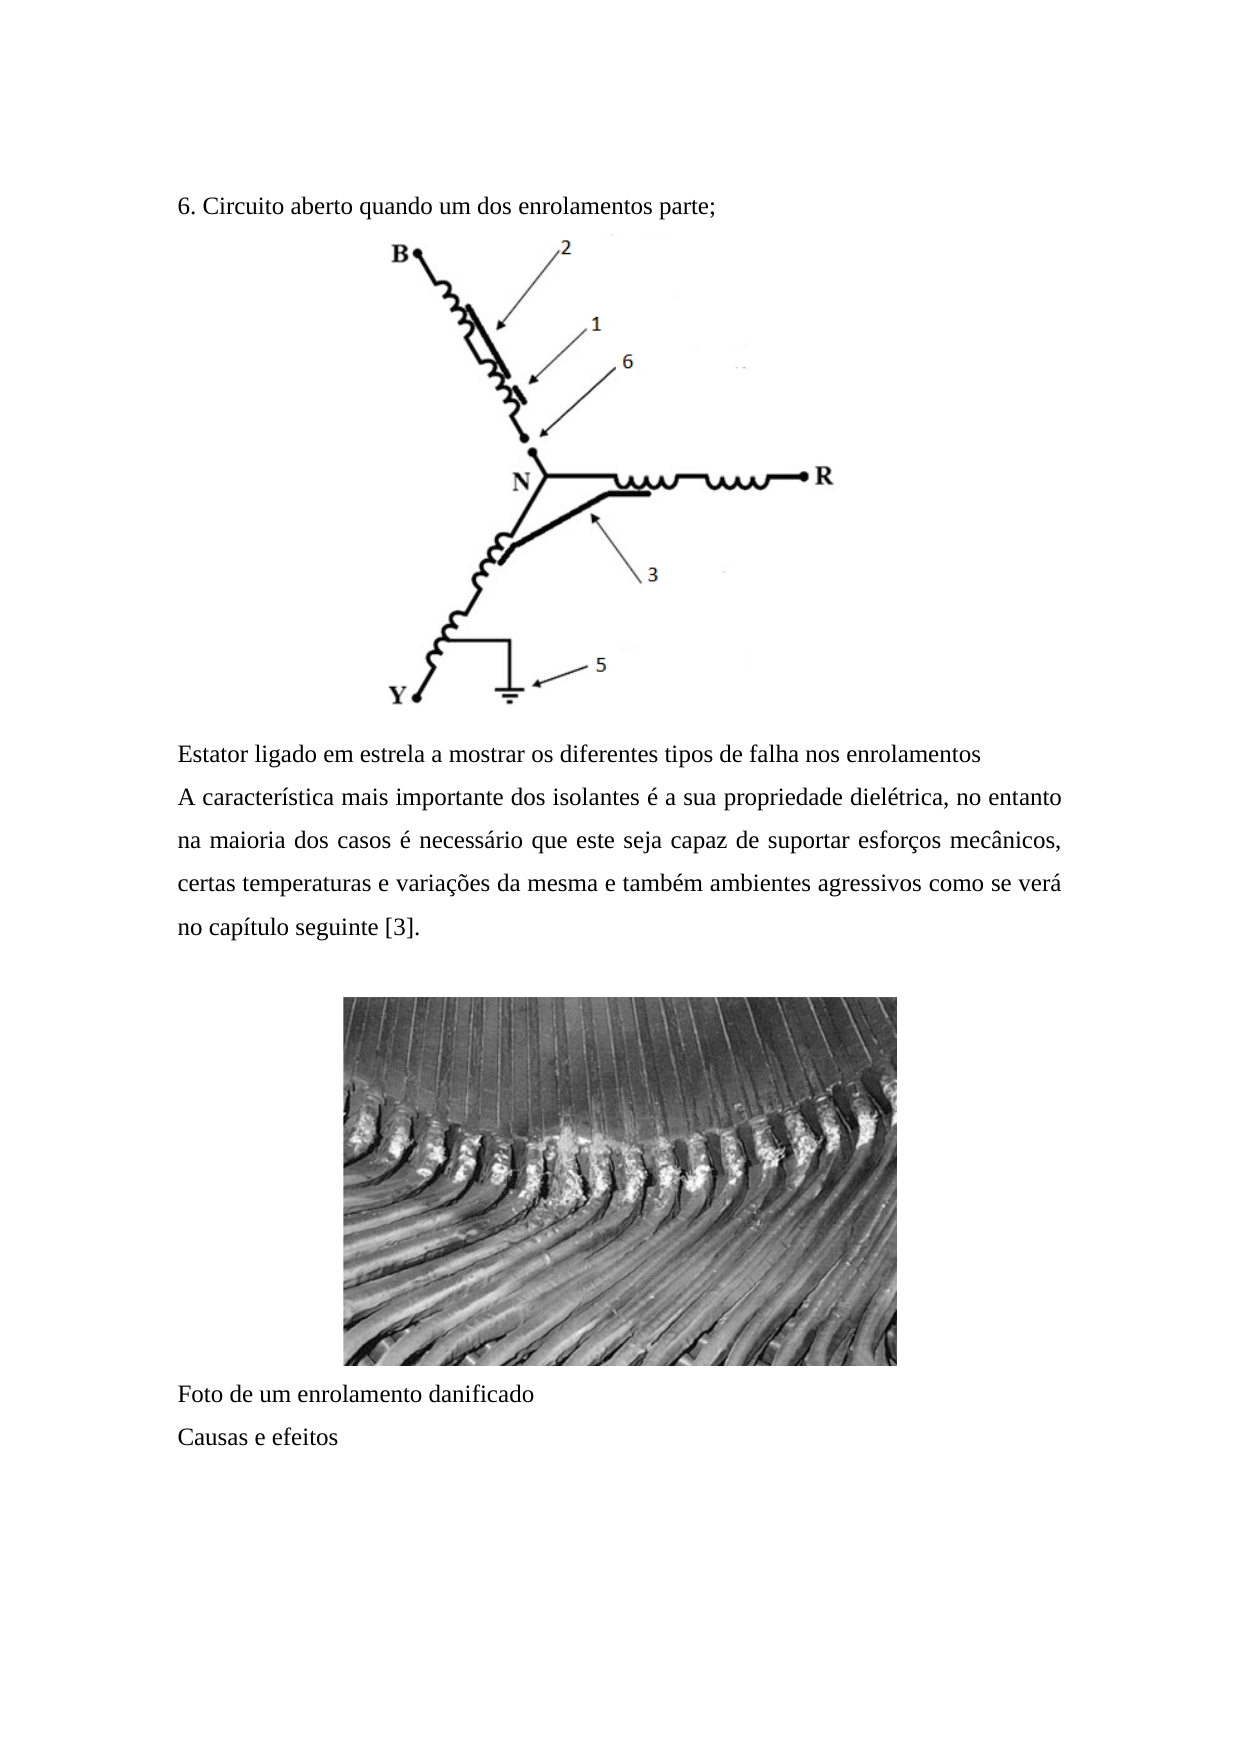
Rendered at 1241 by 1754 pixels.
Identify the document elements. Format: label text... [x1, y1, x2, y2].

text Estator ligado em estrela a mostrar os diferentes tipos de falha nos enrolamentos [177, 739, 1063, 768]
text Causas e efeitos [177, 1422, 1063, 1451]
text 6. Circuito aberto quando um dos enrolamentos parte; [177, 191, 1063, 219]
text Foto de um enrolamento danificado [177, 1379, 1063, 1408]
text A característica mais importante dos isolantes é a sua propriedade dielétrica, no entanto na maioria dos casos é necessário que este seja capaz de suportar esforços mecânicos, certas temperaturas e variações da mesma e também ambientes agressivos como se verá no capítulo seguinte [3]. [177, 782, 1063, 940]
